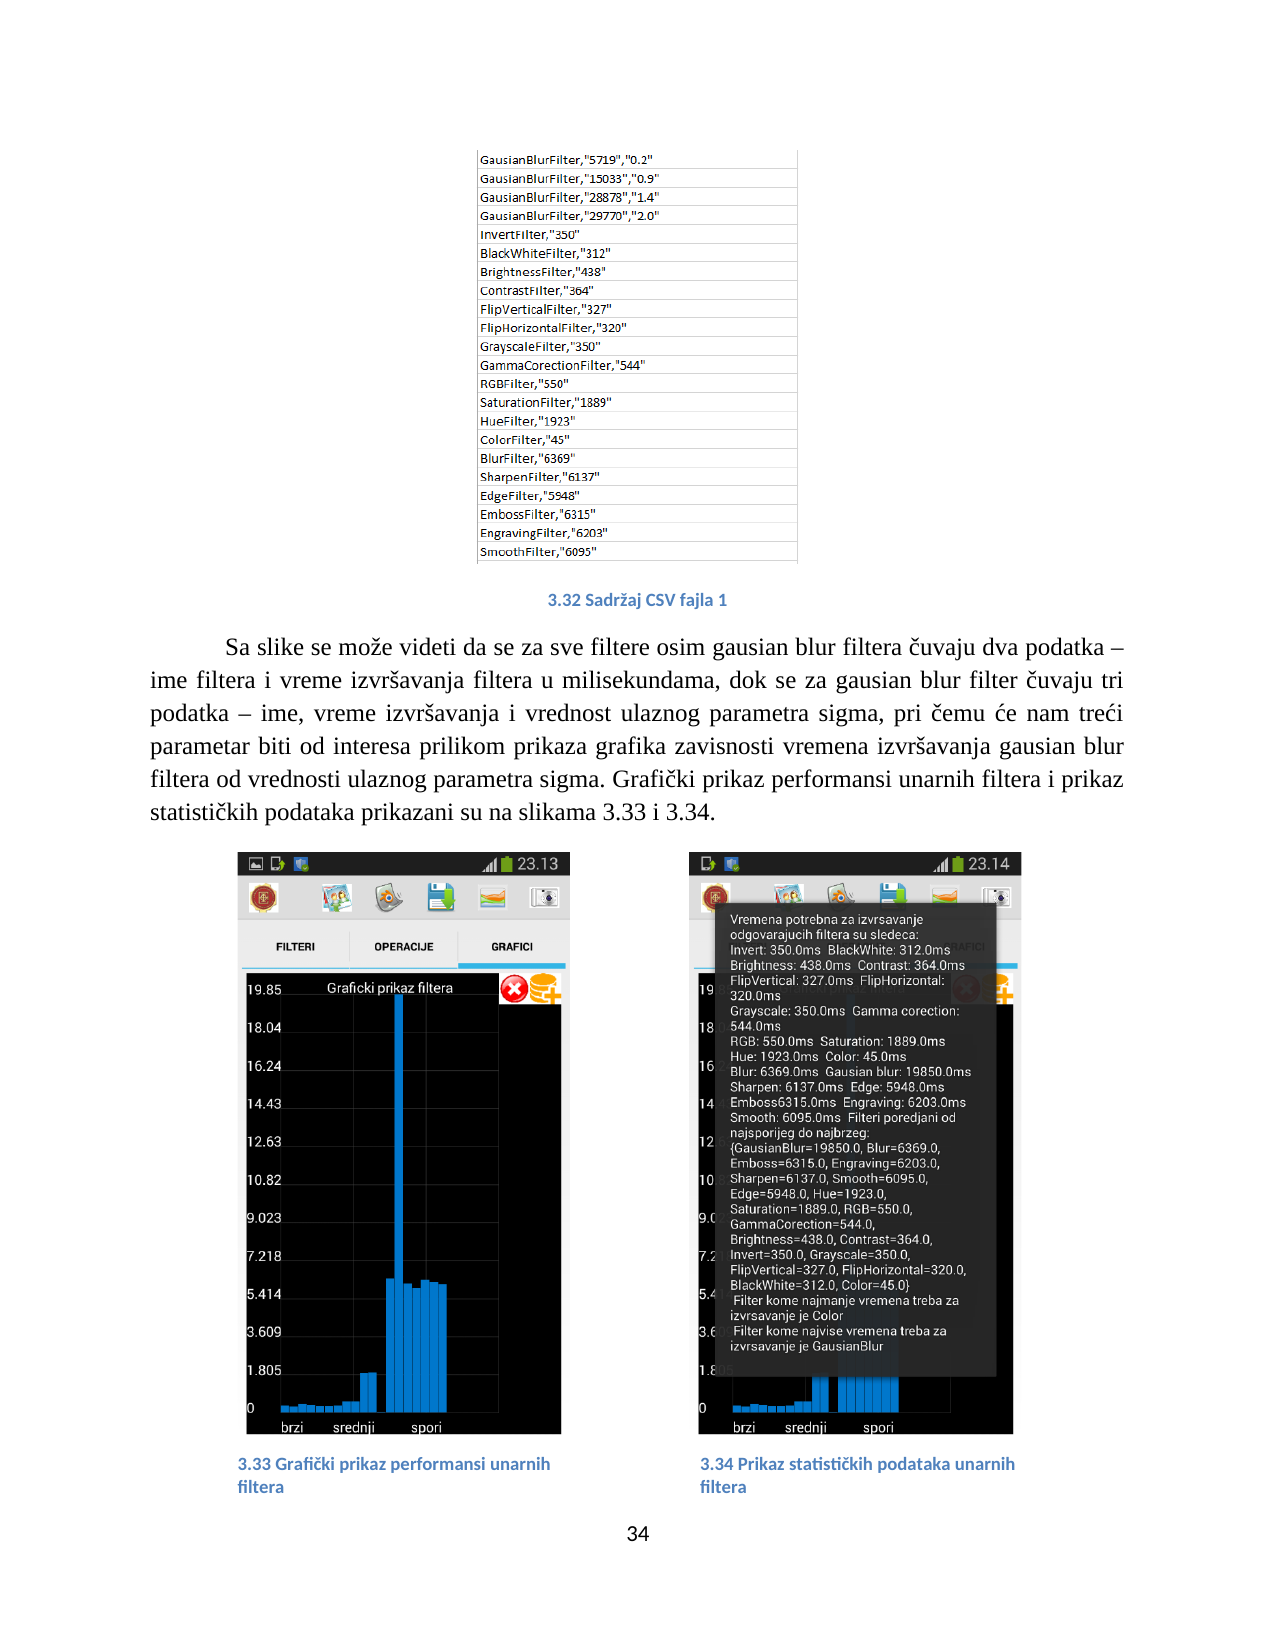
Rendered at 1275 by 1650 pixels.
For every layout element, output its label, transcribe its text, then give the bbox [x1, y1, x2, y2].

picture [689, 852, 1022, 1443]
text Sa slike se može videti da se za sve filtere osim gausian blur filtera čuvaju dva podatka – ime filtera i vreme izvršavanja filtera u milisekundama, dok se za gausian blur filter čuvaju tri podatka – ime, vreme izvršavanja i vrednost ulaznog parametra sigma, pri čemu će nam treći parametar biti od interesa prilikom prikaza grafika zavisnosti vremena izvršavanja gausian blur filtera od vrednosti ulaznog parametra sigma. Grafički prikaz performansi unarnih filtera i prikaz statističkih podataka prikazani su na slikama 3.33 i 3.34. [150, 632, 1125, 826]
text 3.32 Sadržaj CSV fajla 1 [150, 588, 1125, 611]
picture [237, 852, 570, 1443]
picture [476, 150, 799, 564]
